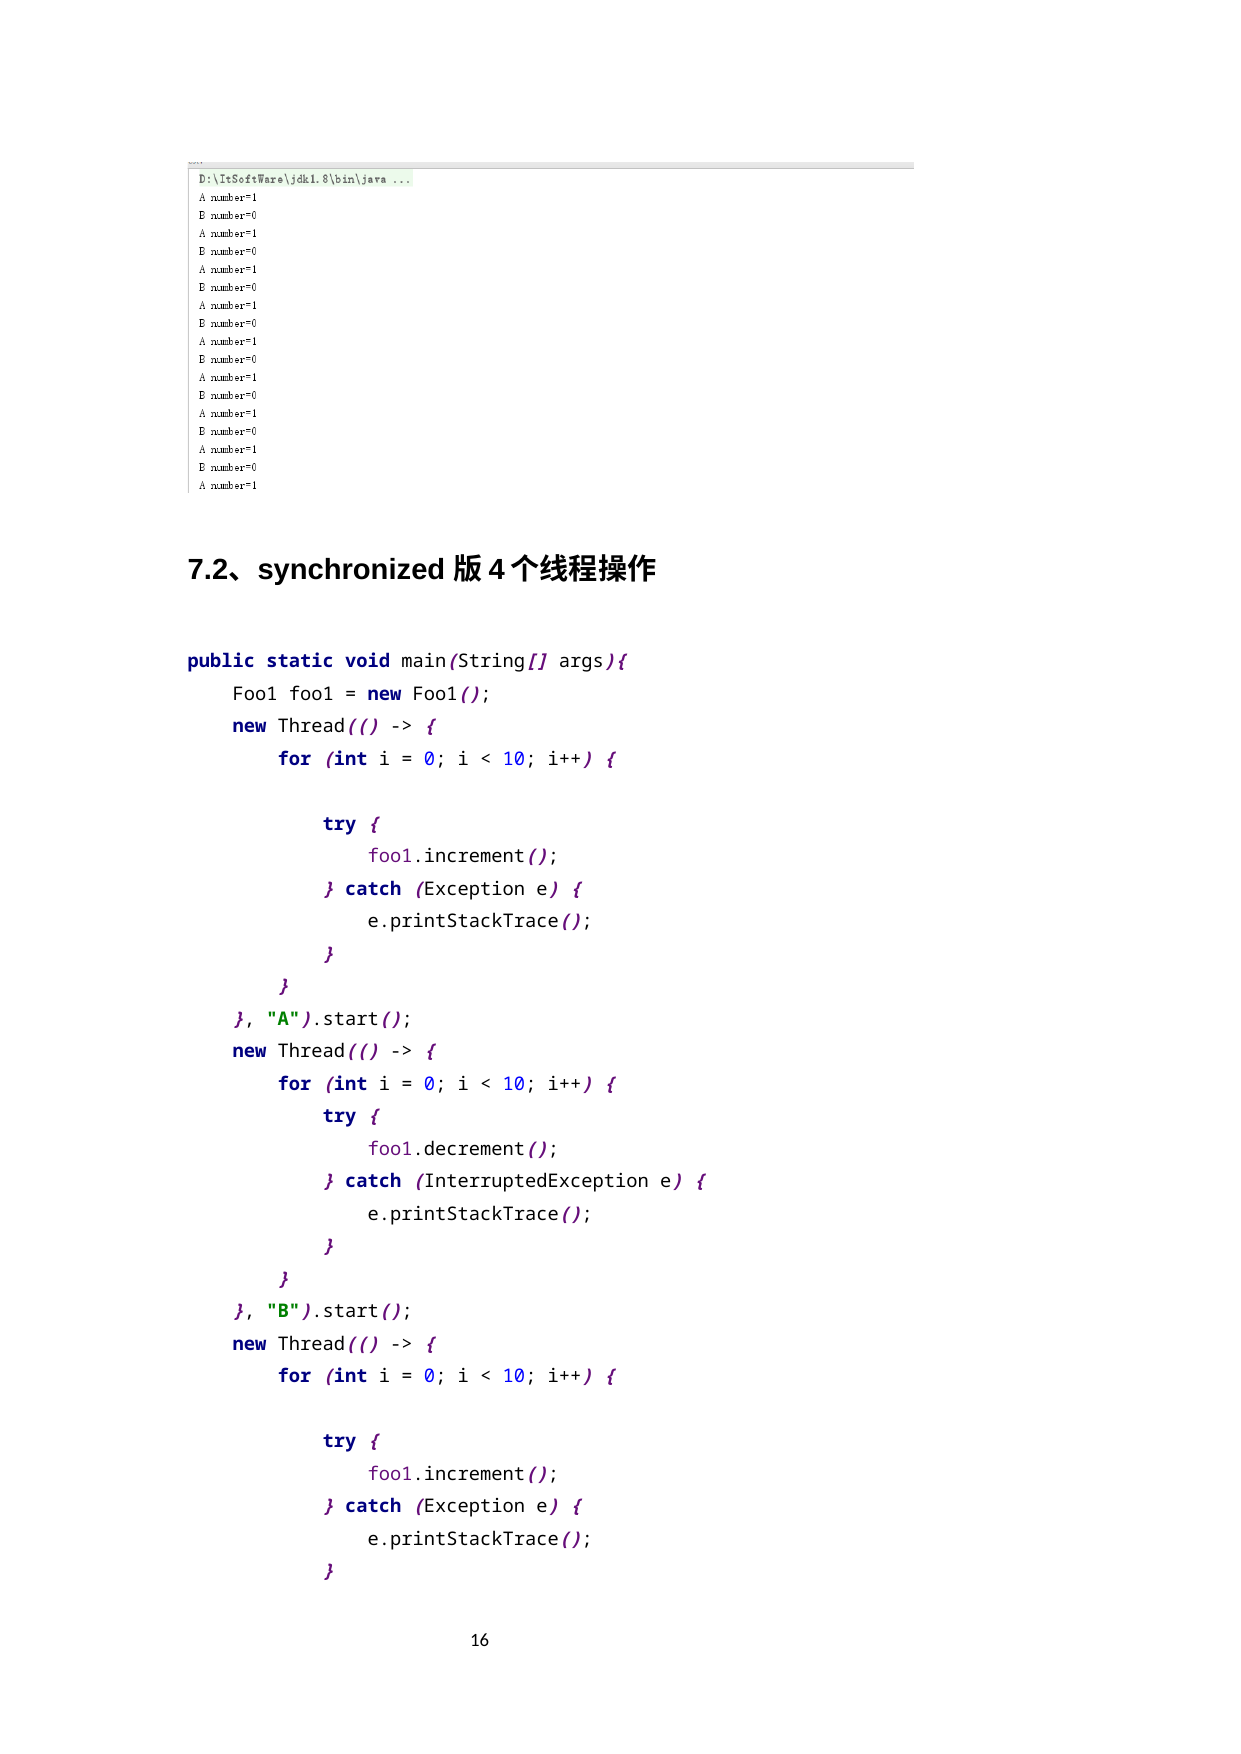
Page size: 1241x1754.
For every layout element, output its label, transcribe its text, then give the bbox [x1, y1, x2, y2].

picture [187, 162, 914, 493]
subtitle 7.2、synchronized 版4个线程操作 [187, 534, 1053, 599]
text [187, 644, 1053, 1587]
